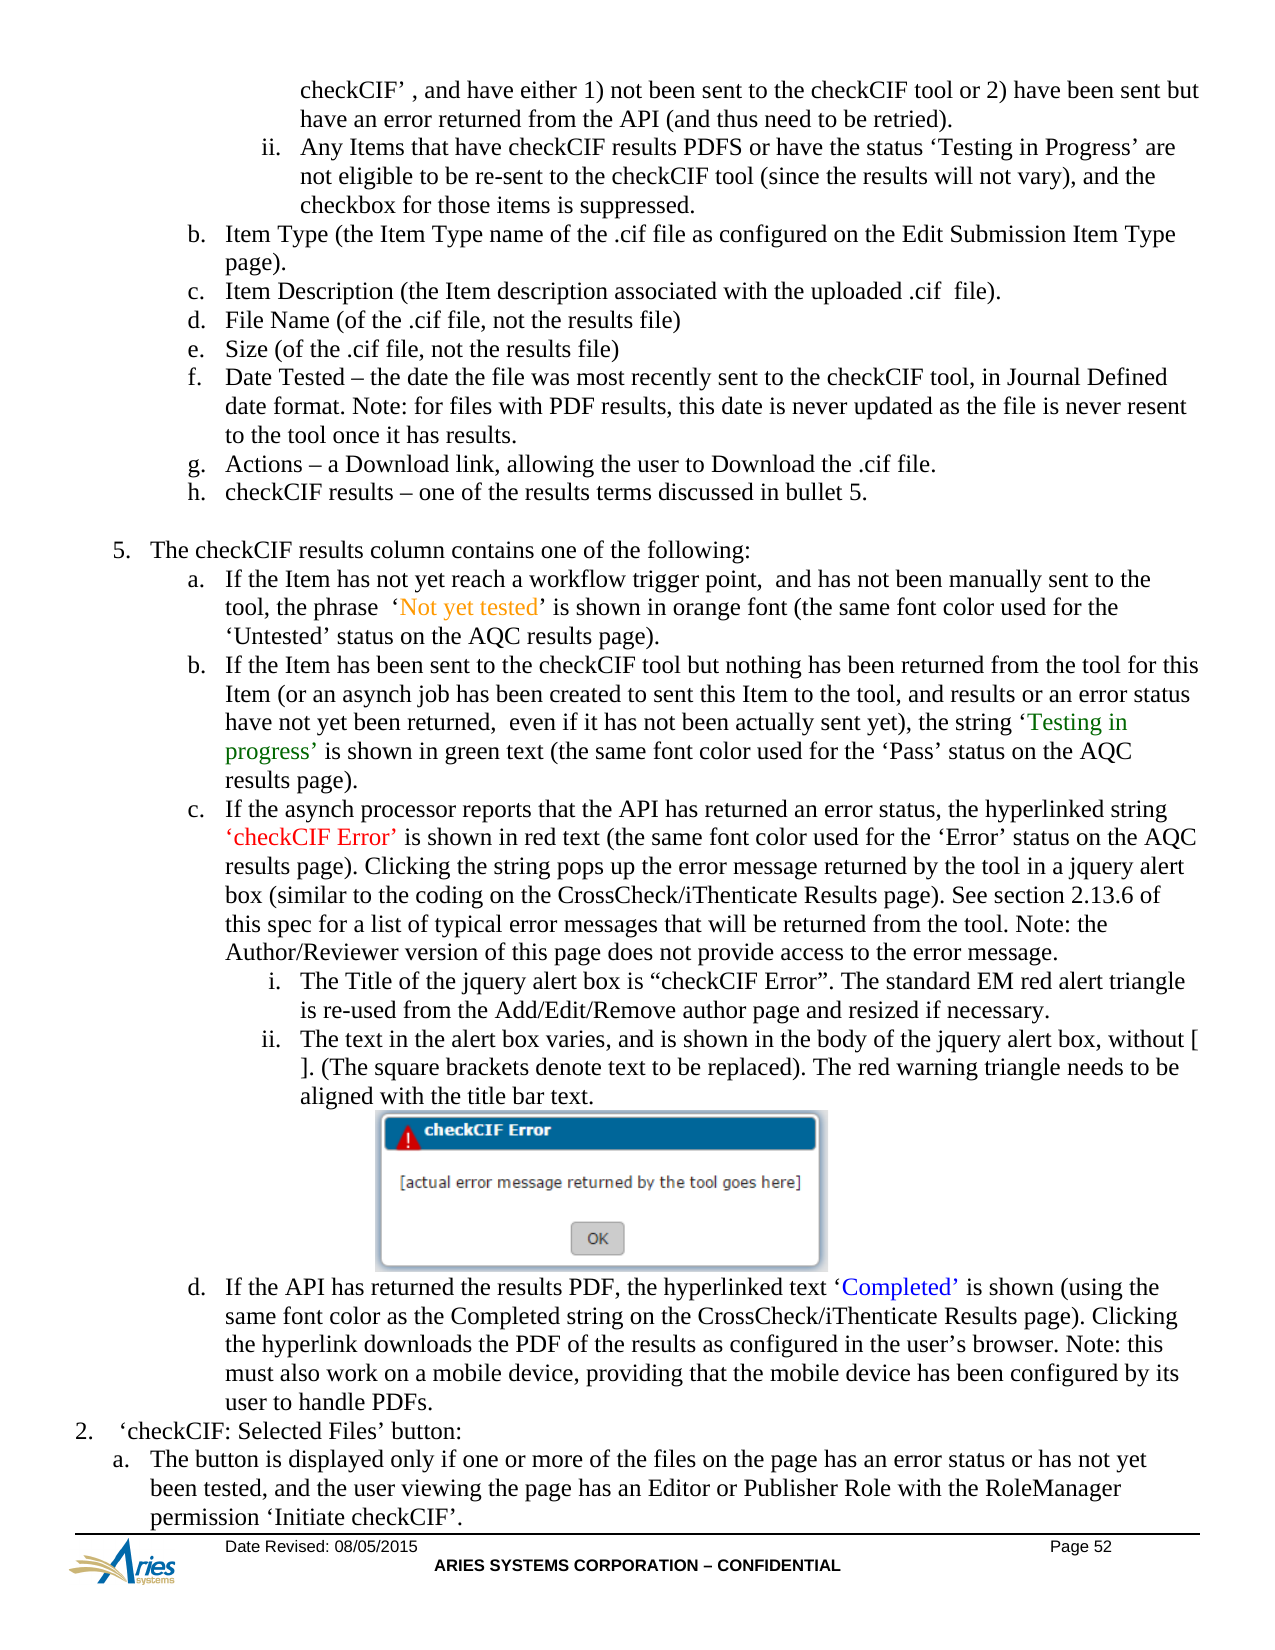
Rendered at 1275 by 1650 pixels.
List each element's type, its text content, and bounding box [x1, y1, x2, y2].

list Item Type (the Item Type name of the .cif file as configured on the Edit Submission Item Type page). [187, 219, 1200, 276]
list File Name (of the .cif file, not the results file) [187, 305, 1200, 334]
picture [68, 1538, 175, 1585]
list Date Tested – the date the file was most recently sent to the checkCIF tool, in Journal Defined date format. Note: for files with PDF results, this date is never updated as the file is never resent to the tool once it has results. [187, 362, 1200, 449]
list If the Item has not yet reach a workflow trigger point, and has not been manually sent to the tool, the phrase ‘Not yet tested’ is shown in orange font (the same font color used for the ‘Untested’ status on the AQC results page). [187, 564, 1200, 650]
list If the asynch processor reports that the API has returned an error status, the hyperlinked string ‘checkCIF Error’ is shown in red text (the same font color used for the ‘Error’ status on the AQC results page). Clicking the string pops up the error message returned by the tool in a jquery alert box (similar to the coding on the CrossCheck/iThenticate Results page). See section 2.13.6 of this spec for a list of typical error messages that will be returned from the tool. Note: the Author/Reviewer version of this page does not provide access to the error message. [187, 794, 1200, 966]
list Size (of the .cif file, not the results file) [187, 334, 1200, 362]
list The button is displayed only if one or more of the files on the page has an error status or has not yet been tested, and the user viewing the page has an Editor or Publisher Role with the RoleManager permission ‘Initiate checkCIF’. [112, 1444, 1200, 1531]
list The checkCIF results column contains one of the following: [112, 535, 1200, 564]
list If the API has returned the results PDF, the hyperlinked text ‘Completed’ is shown (using the same font color as the Completed string on the CrossCheck/iThenticate Results page). Clicking the hyperlink downloads the PDF of the results as configured in the user’s browser. Note: this must also work on a mobile device, providing that the mobile device has been configured by its user to handle PDFs. [187, 1272, 1200, 1416]
list Actions – a Download link, allowing the user to Download the .cif file. [187, 449, 1200, 477]
picture [375, 1110, 829, 1272]
list The text in the alert box varies, and is shown in the body of the jquery alert box, without [ ]. (The square brackets denote text to be replaced). The red warning triangle needs to be aligned with the title bar text. [281, 1024, 1200, 1110]
list checkCIF results – one of the results terms discussed in bullet 5. [187, 477, 1200, 506]
list The Title of the jquery alert box is “checkCIF Error”. The standard EM red alert triangle is re-used from the Add/Edit/Remove author page and resized if necessary. [281, 966, 1200, 1024]
list Item Description (the Item description associated with the uploaded .cif file). [187, 276, 1200, 305]
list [281, 75, 1200, 132]
list ‘checkCIF: Selected Files’ button: [75, 1416, 1200, 1444]
list If the Item has been sent to the checkCIF tool but nothing has been returned from the tool for this Item (or an asynch job has been created to sent this Item to the tool, and results or an error status have not yet been returned, even if it has not been actually sent yet), the string ‘Testing in progress’ is shown in green text (the same font color used for the ‘Pass’ status on the AQC results page). [187, 650, 1200, 794]
list Any Items that have checkCIF results PDFS or have the status ‘Testing in Progress’ are not eligible to be re-sent to the checkCIF tool (since the results will not vary), and the checkbox for those items is suppressed. [281, 132, 1200, 219]
